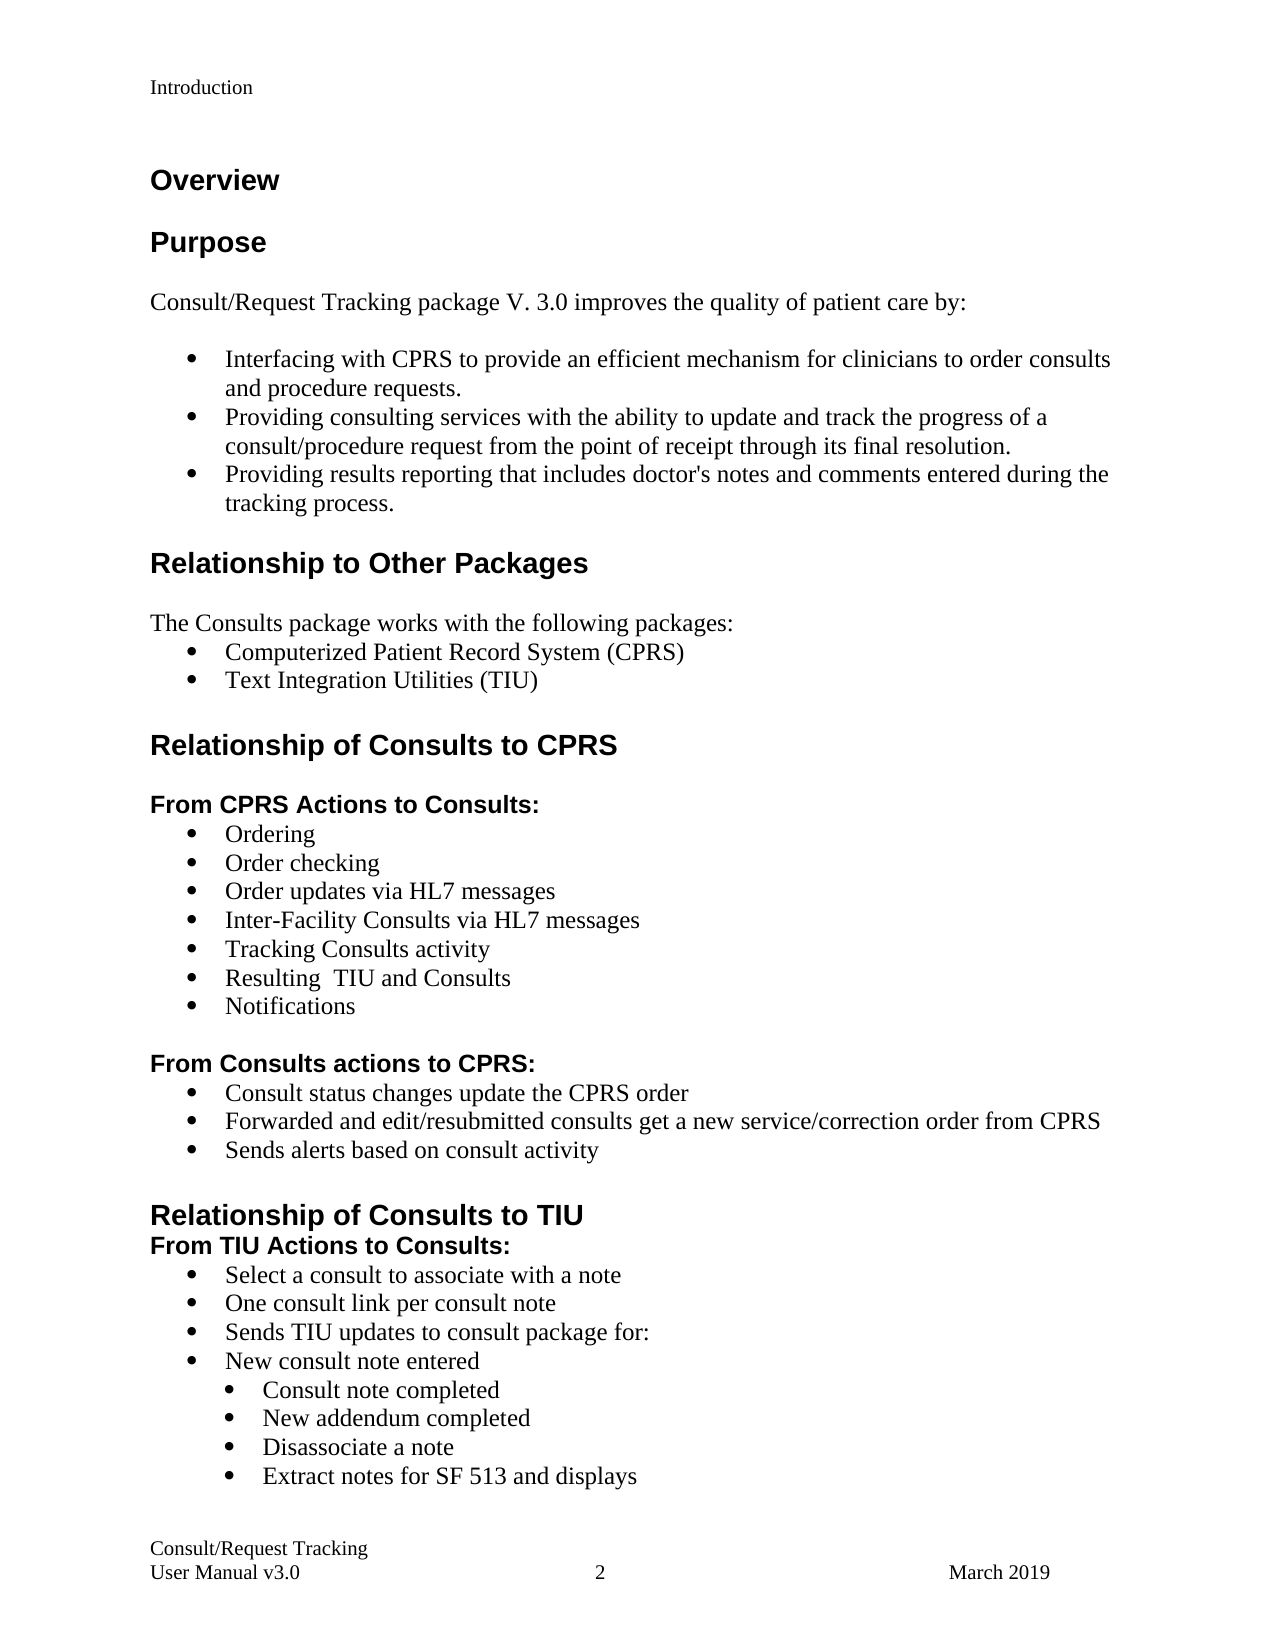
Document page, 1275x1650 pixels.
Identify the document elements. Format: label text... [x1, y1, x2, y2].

subtitle From TIU Actions to Consults: [150, 1231, 1125, 1260]
list Sends alerts based on consult activity [187, 1135, 1125, 1164]
list Inter-Facility Consults via HL7 messages [187, 905, 1125, 934]
list Ordering [187, 819, 1125, 848]
list Sends TIU updates to consult package for: [187, 1317, 1125, 1346]
list Interfacing with CPRS to provide an efficient mechanism for clinicians to order consults and procedure requests. [187, 344, 1125, 402]
list Notifications [187, 991, 1125, 1020]
list New addendum completed [225, 1403, 1125, 1432]
list Select a consult to associate with a note [187, 1260, 1125, 1288]
list Extract notes for SF 513 and displays [225, 1461, 1125, 1490]
list Computerized Patient Record System (CPRS) [187, 637, 1125, 666]
list Text Integration Utilities (TIU) [187, 666, 1125, 694]
subtitle Relationship of Consults to TIU [150, 1197, 1125, 1231]
subtitle Purpose [150, 225, 1125, 258]
list New consult note entered [187, 1346, 1125, 1375]
text Consult/Request Tracking package V. 3.0 improves the quality of patient care by: [150, 287, 1125, 316]
subtitle Relationship of Consults to CPRS [150, 728, 1125, 761]
text The Consults package works with the following packages: [150, 608, 1125, 637]
list Providing consulting services with the ability to update and track the progress of a consult/procedure request from the point of receipt through its final resolution. [187, 402, 1125, 459]
list Tracking Consults activity [187, 934, 1125, 963]
list Order updates via HL7 messages [187, 876, 1125, 905]
subtitle Relationship to Other Packages [150, 546, 1125, 579]
list Resulting TIU and Consults [187, 963, 1125, 991]
subtitle From Consults actions to CPRS: [150, 1049, 1125, 1078]
list Consult note completed [225, 1375, 1125, 1403]
list Order checking [187, 848, 1125, 876]
subtitle From CPRS Actions to Consults: [150, 790, 1125, 819]
list Forwarded and edit/resubmitted consults get a new service/correction order from CPRS [187, 1106, 1125, 1135]
list Consult status changes update the CPRS order [187, 1078, 1125, 1106]
list One consult link per consult note [187, 1288, 1125, 1317]
list Disassociate a note [225, 1432, 1125, 1461]
subtitle Overview [150, 162, 1125, 196]
list Providing results reporting that includes doctor's notes and comments entered during the tracking process. [187, 459, 1125, 517]
